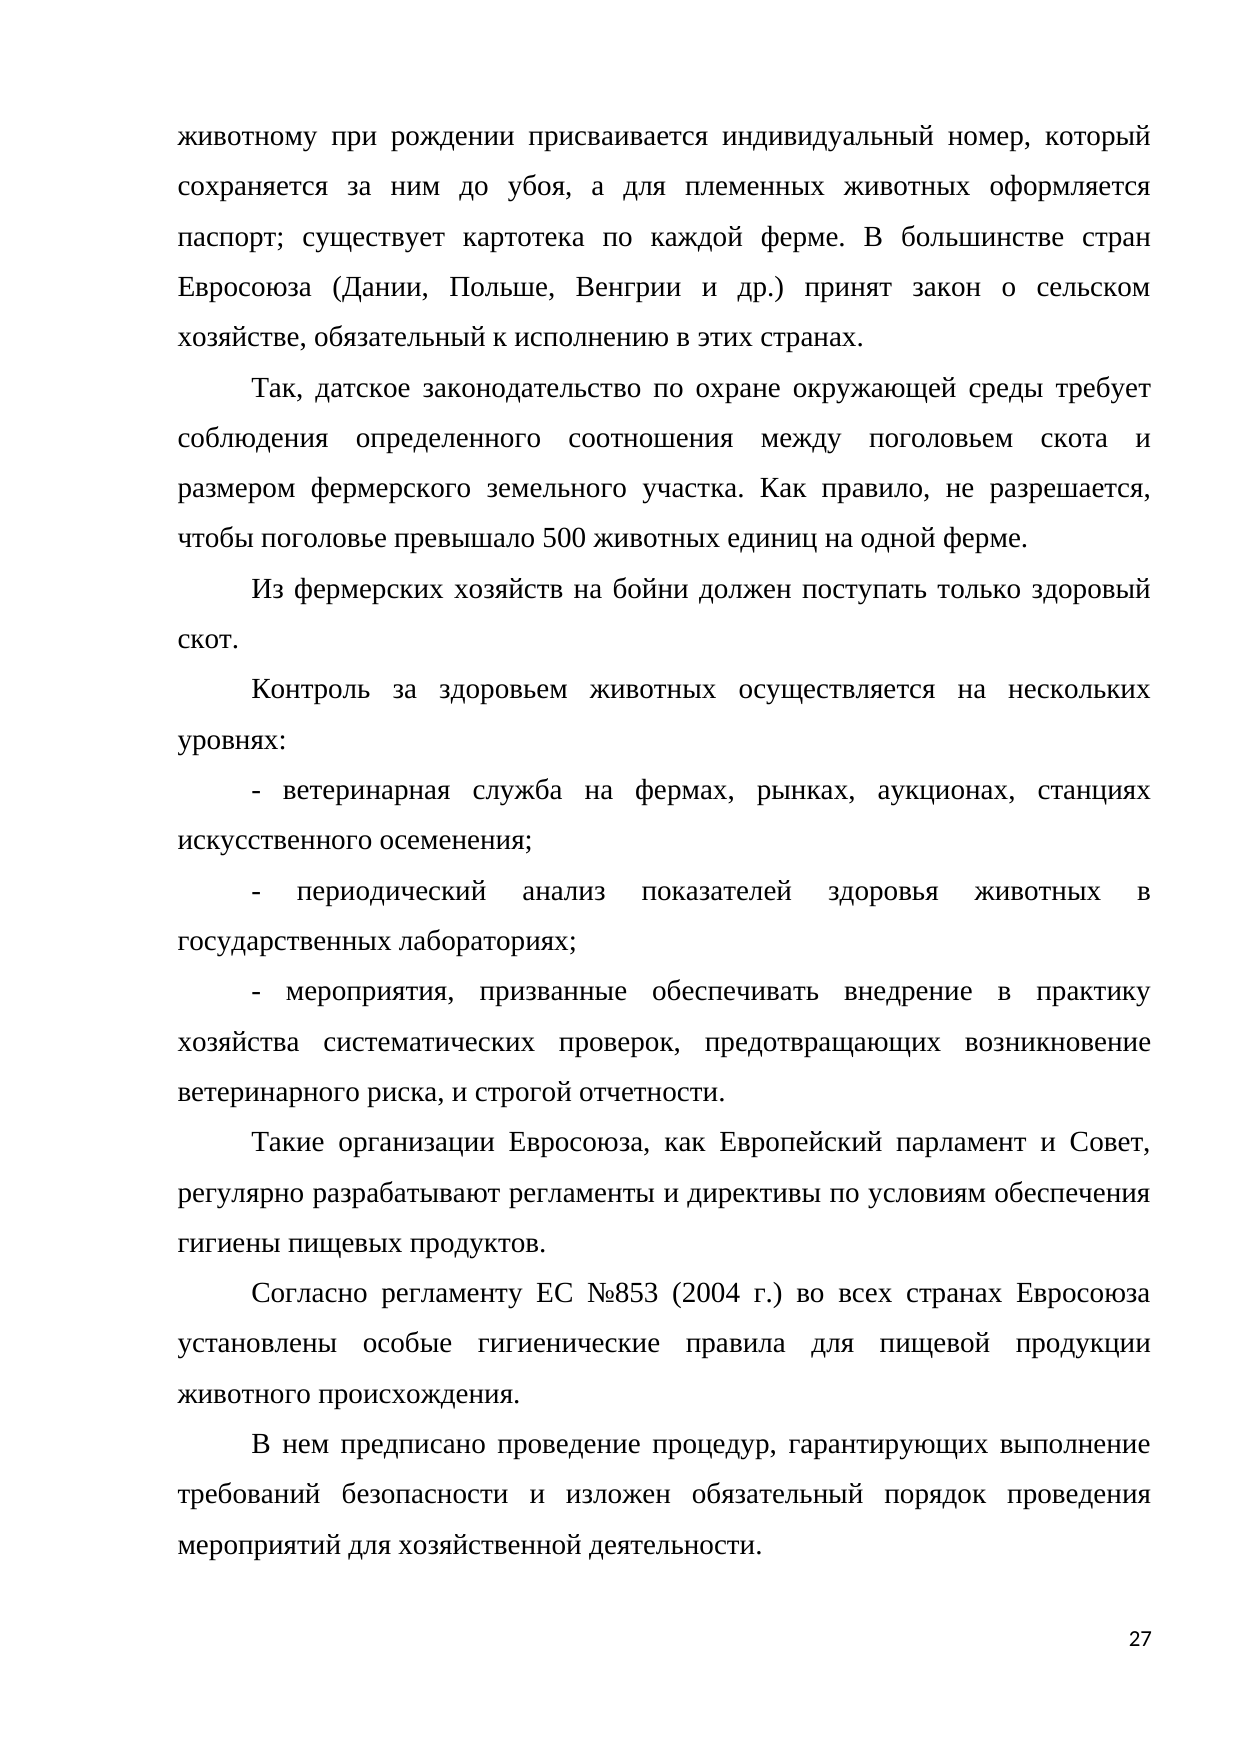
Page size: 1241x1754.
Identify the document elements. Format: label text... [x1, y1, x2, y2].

text Контроль за здоровьем животных осуществляется на нескольких уровнях: [177, 672, 1152, 755]
text Из фермерских хозяйств на бойни должен поступать только здоровый скот. [177, 571, 1152, 655]
text - ветеринарная служба на фермах, рынках, аукционах, станциях искусственного осеменения; [177, 772, 1152, 856]
text В нем предписано проведение процедур, гарантирующих выполнение требований безопасности и изложен обязательный порядок проведения мероприятий для хозяйственной деятельности. [177, 1426, 1152, 1560]
text - периодический анализ показателей здоровья животных в государственных лабораториях; [177, 873, 1152, 957]
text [177, 118, 1152, 353]
text Такие организации Евросоюза, как Европейский парламент и Совет, регулярно разрабатывают регламенты и директивы по условиям обеспечения гигиены пищевых продуктов. [177, 1124, 1152, 1258]
text - мероприятия, призванные обеспечивать внедрение в практику хозяйства систематических проверок, предотвращающих возникновение ветеринарного риска, и строгой отчетности. [177, 973, 1152, 1108]
text Так, датское законодательство по охране окружающей среды требует соблюдения определенного соотношения между поголовьем скота и размером фермерского земельного участка. Как правило, не разрешается, чтобы поголовье превышало 500 животных единиц на одной ферме. [177, 370, 1152, 554]
text Согласно регламенту ЕС №853 (2004 г.) во всех странах Евросоюза установлены особые гигиенические правила для пищевой продукции животного происхождения. [177, 1275, 1152, 1409]
